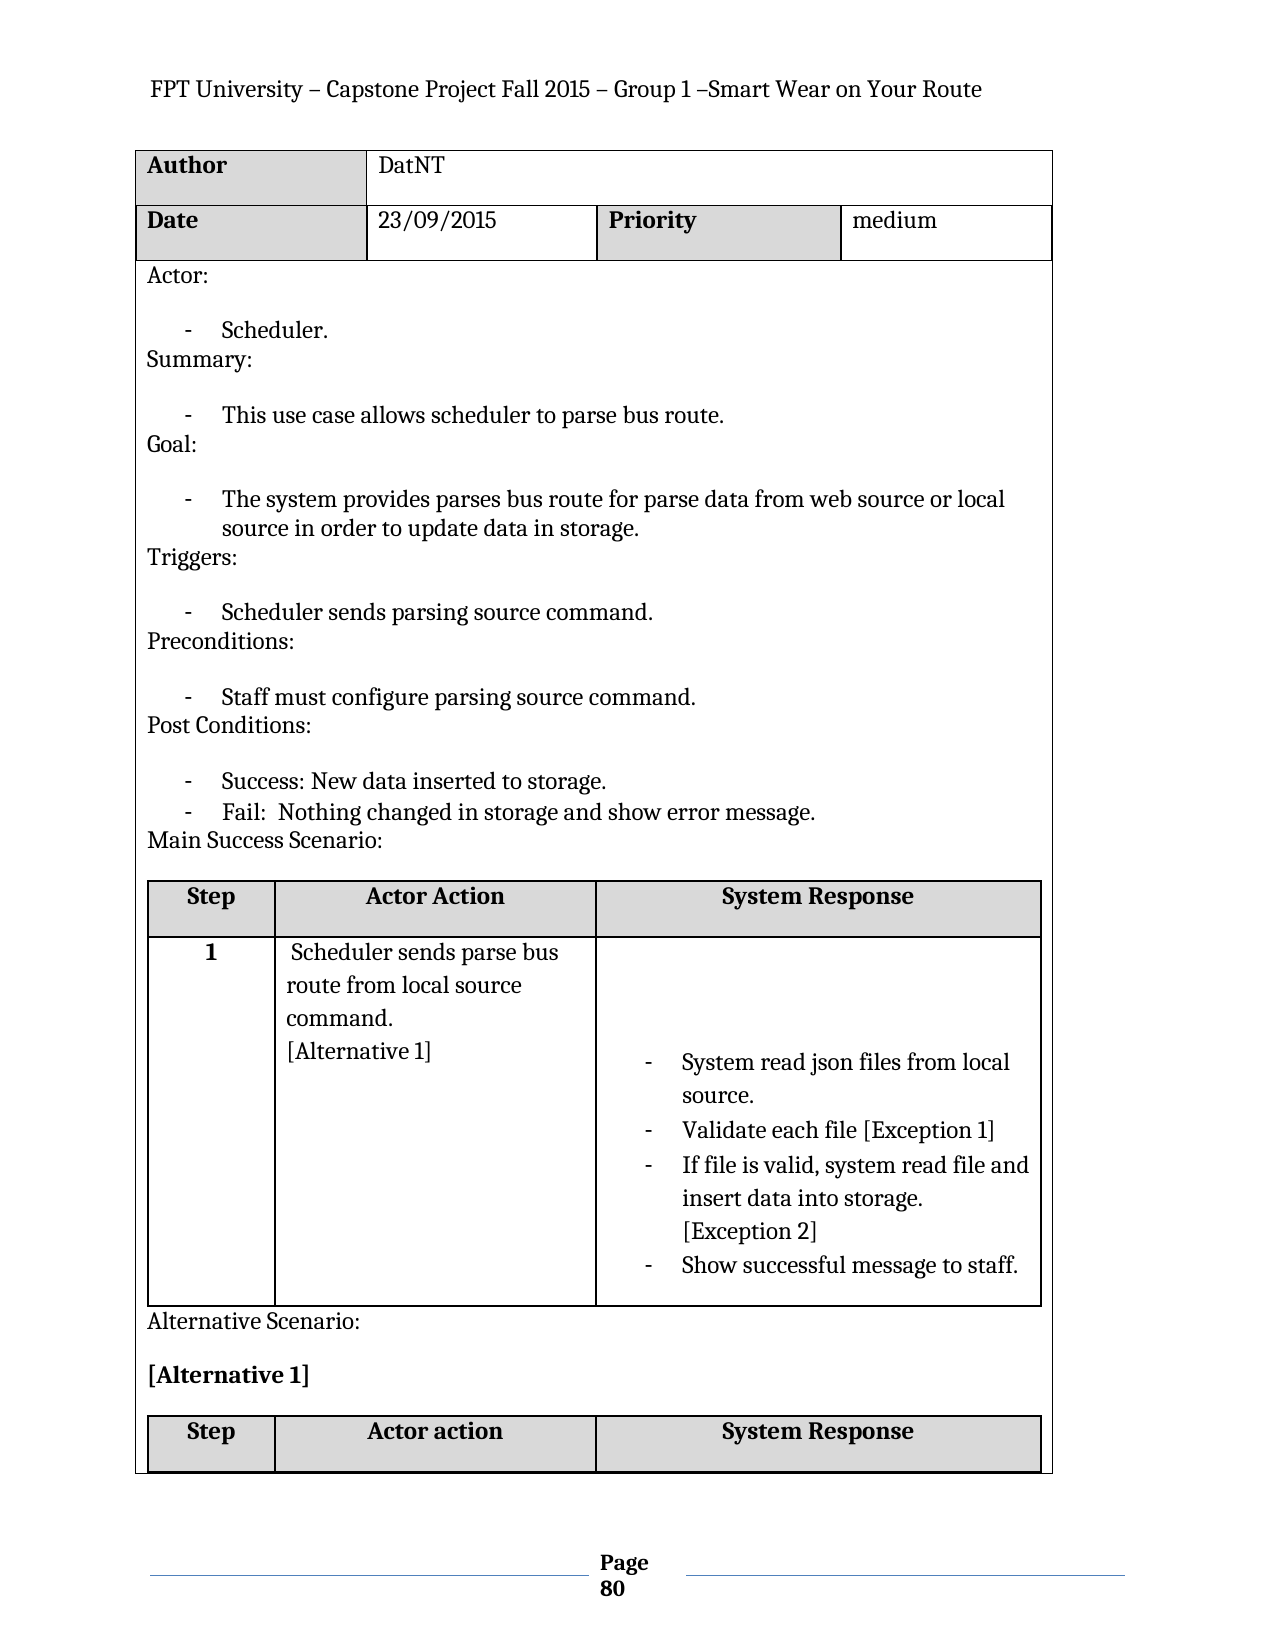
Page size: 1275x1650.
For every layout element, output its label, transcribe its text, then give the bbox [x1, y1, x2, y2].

table_cell Priority [598, 206, 840, 260]
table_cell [136, 261, 1052, 1473]
table_cell Author [136, 151, 366, 205]
table_cell medium [842, 206, 1051, 260]
table_cell DatNT [367, 151, 1052, 205]
table_cell 23/09/2015 [368, 206, 596, 260]
table_cell Date [137, 206, 366, 260]
